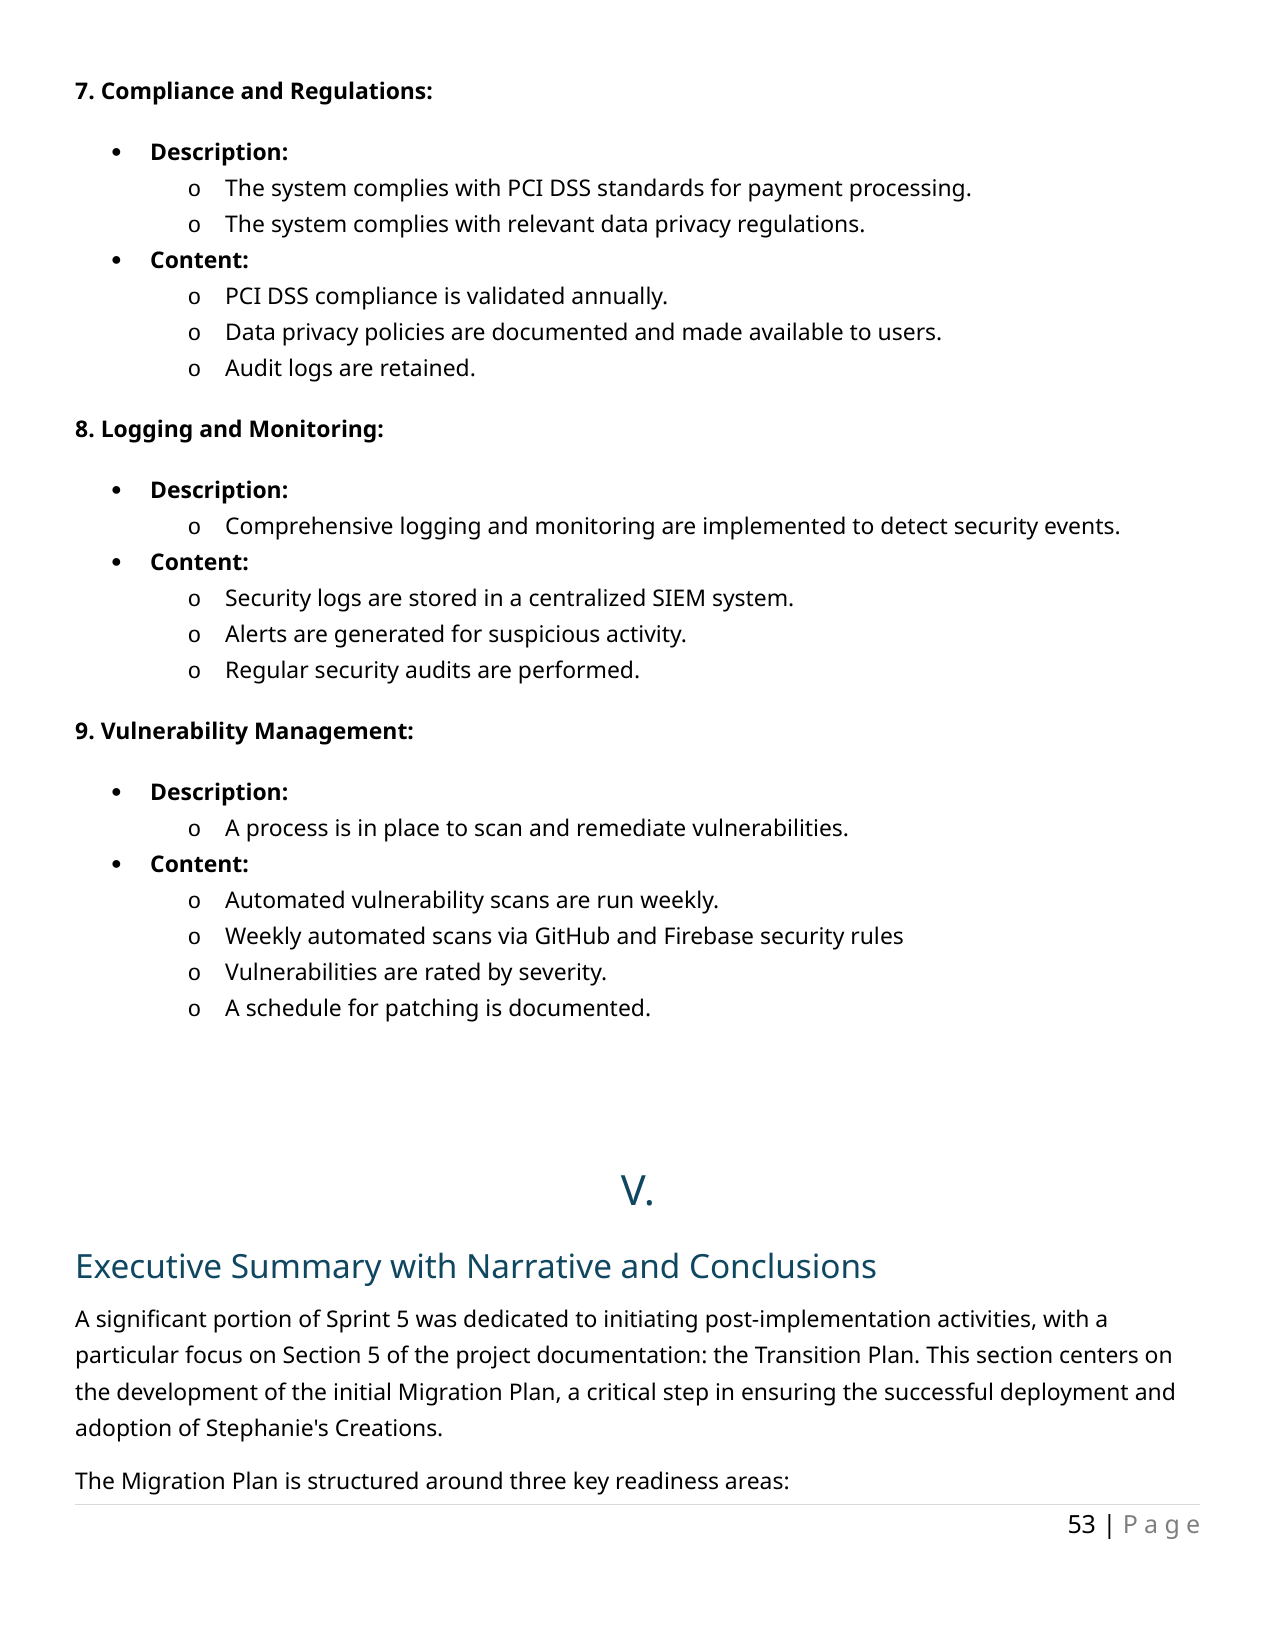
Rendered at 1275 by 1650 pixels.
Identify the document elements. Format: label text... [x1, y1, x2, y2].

list Content: [112, 244, 1200, 275]
list Content: [112, 848, 1200, 879]
list A process is in place to scan and remediate vulnerabilities. [187, 812, 1200, 843]
list Description: [112, 776, 1200, 807]
list Regular security audits are performed. [187, 654, 1200, 685]
list Alerts are generated for suspicious activity. [187, 618, 1200, 649]
list The system complies with PCI DSS standards for payment processing. [187, 172, 1200, 203]
list PCI DSS compliance is validated annually. [187, 280, 1200, 311]
list Automated vulnerability scans are run weekly. [187, 884, 1200, 915]
text 8. Logging and Monitoring: [75, 413, 1200, 444]
list Comprehensive logging and monitoring are implemented to detect security events. [187, 510, 1200, 541]
list Description: [112, 474, 1200, 505]
list Content: [112, 546, 1200, 577]
text The Migration Plan is structured around three key readiness areas: [75, 1464, 1200, 1496]
list Audit logs are retained. [187, 352, 1200, 383]
list The system complies with relevant data privacy regulations. [187, 208, 1200, 239]
list Vulnerabilities are rated by severity. [187, 956, 1200, 987]
subtitle Executive Summary with Narrative and Conclusions [75, 1242, 1200, 1288]
list Description: [112, 136, 1200, 167]
list A schedule for patching is documented. [187, 992, 1200, 1023]
list Security logs are stored in a centralized SIEM system. [187, 582, 1200, 613]
subtitle V. [75, 1161, 1200, 1217]
list Weekly automated scans via GitHub and Firebase security rules [187, 920, 1200, 951]
text 9. Vulnerability Management: [75, 715, 1200, 746]
text A significant portion of Sprint 5 was dedicated to initiating post-implementation activities, with a particular focus on Section 5 of the project documentation: the Transition Plan. This section centers on the development of the initial Migration Plan, a critical step in ensuring the successful deployment and adoption of Stephanie's Creations. [75, 1303, 1200, 1443]
list Data privacy policies are documented and made available to users. [187, 316, 1200, 347]
text 7. Compliance and Regulations: [75, 75, 1200, 106]
